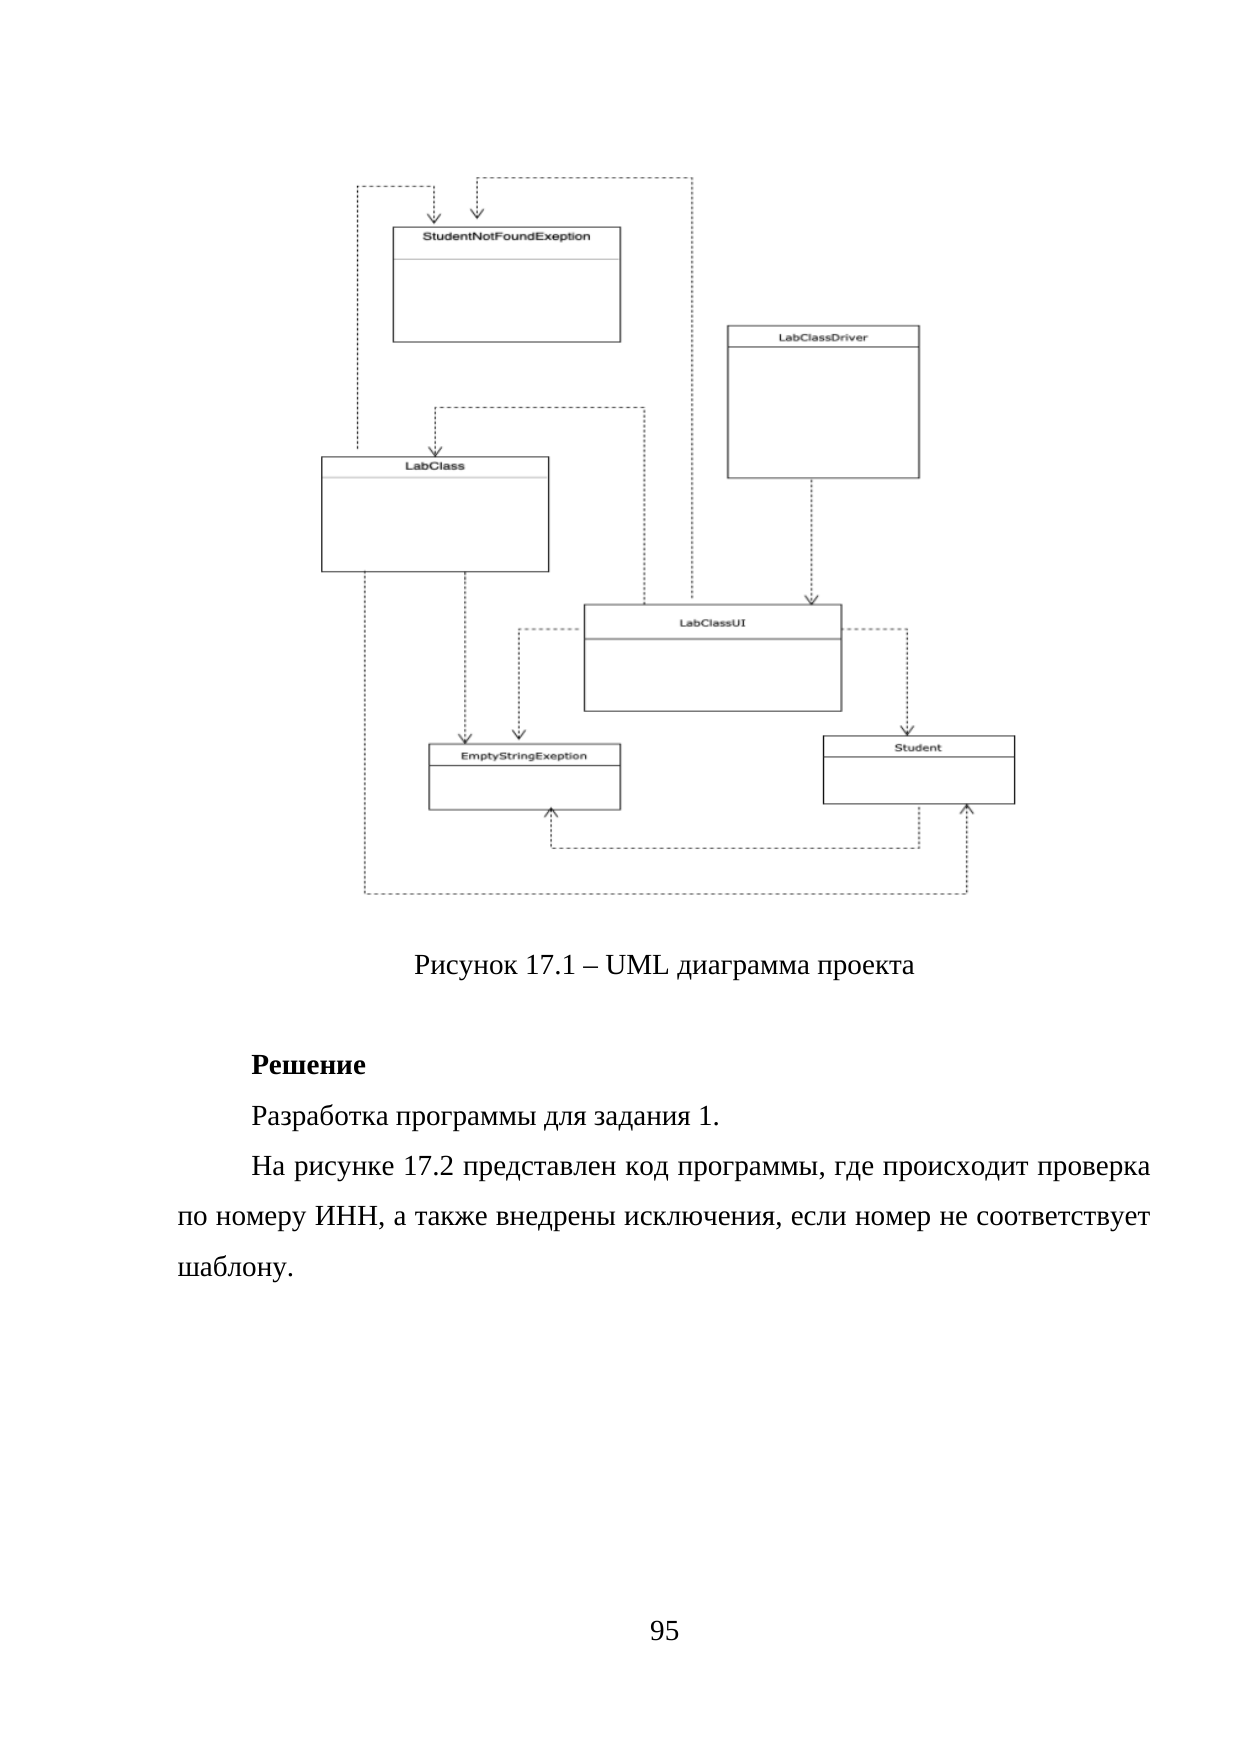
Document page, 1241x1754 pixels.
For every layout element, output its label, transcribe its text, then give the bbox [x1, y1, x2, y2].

text Решение [177, 1047, 1152, 1081]
text Рисунок 17.1 – UML диаграмма проекта [177, 947, 1152, 980]
text На рисунке 17.2 представлен код программы, где происходит проверка по номеру ИНН, а также внедрены исключения, если номер не соответствует шаблону. [177, 1148, 1152, 1282]
picture [251, 118, 1077, 933]
text Разработка программы для задания 1. [177, 1098, 1152, 1131]
